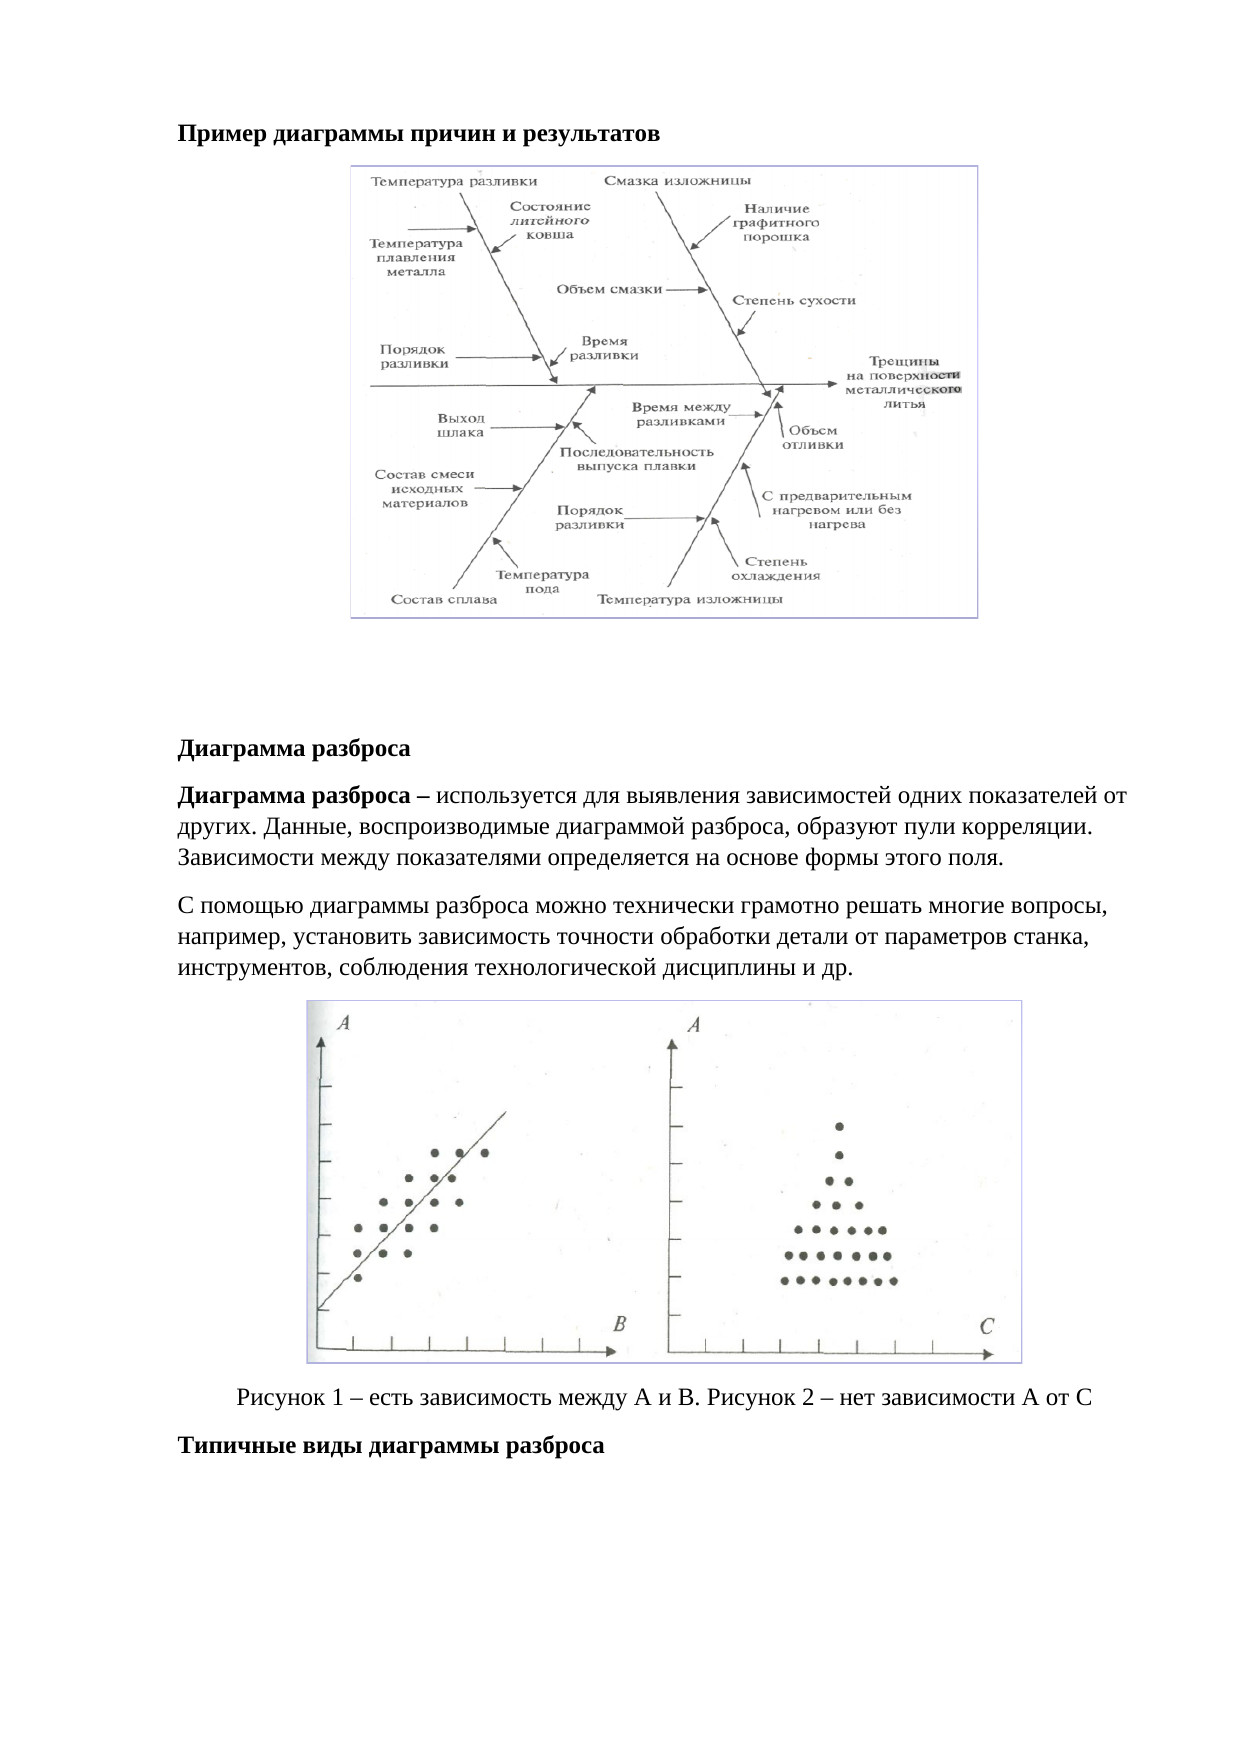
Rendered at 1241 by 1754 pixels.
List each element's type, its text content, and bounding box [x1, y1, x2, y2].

text С помощью диаграммы разброса можно технически грамотно решать многие вопросы, например, установить зависимость точности обработки детали от параметров станка, инструментов, соблюдения технологической дисциплины и др. [177, 890, 1152, 981]
text Типичные виды диаграммы разброса [177, 1430, 1152, 1459]
picture [350, 165, 979, 619]
text Пример диаграммы причин и результатов [177, 118, 1152, 147]
text Рисунок 1 – есть зависимость между А и В. Рисунок 2 – нет зависимости А от С [177, 1382, 1152, 1411]
text Диаграмма разброса [177, 733, 1152, 761]
text Диаграмма разброса – используется для выявления зависимостей одних показателей от других. Данные, воспроизводимые диаграммой разброса, образуют пули корреляции. Зависимости между показателями определяется на основе формы этого поля. [177, 780, 1152, 871]
picture [306, 1000, 1023, 1364]
